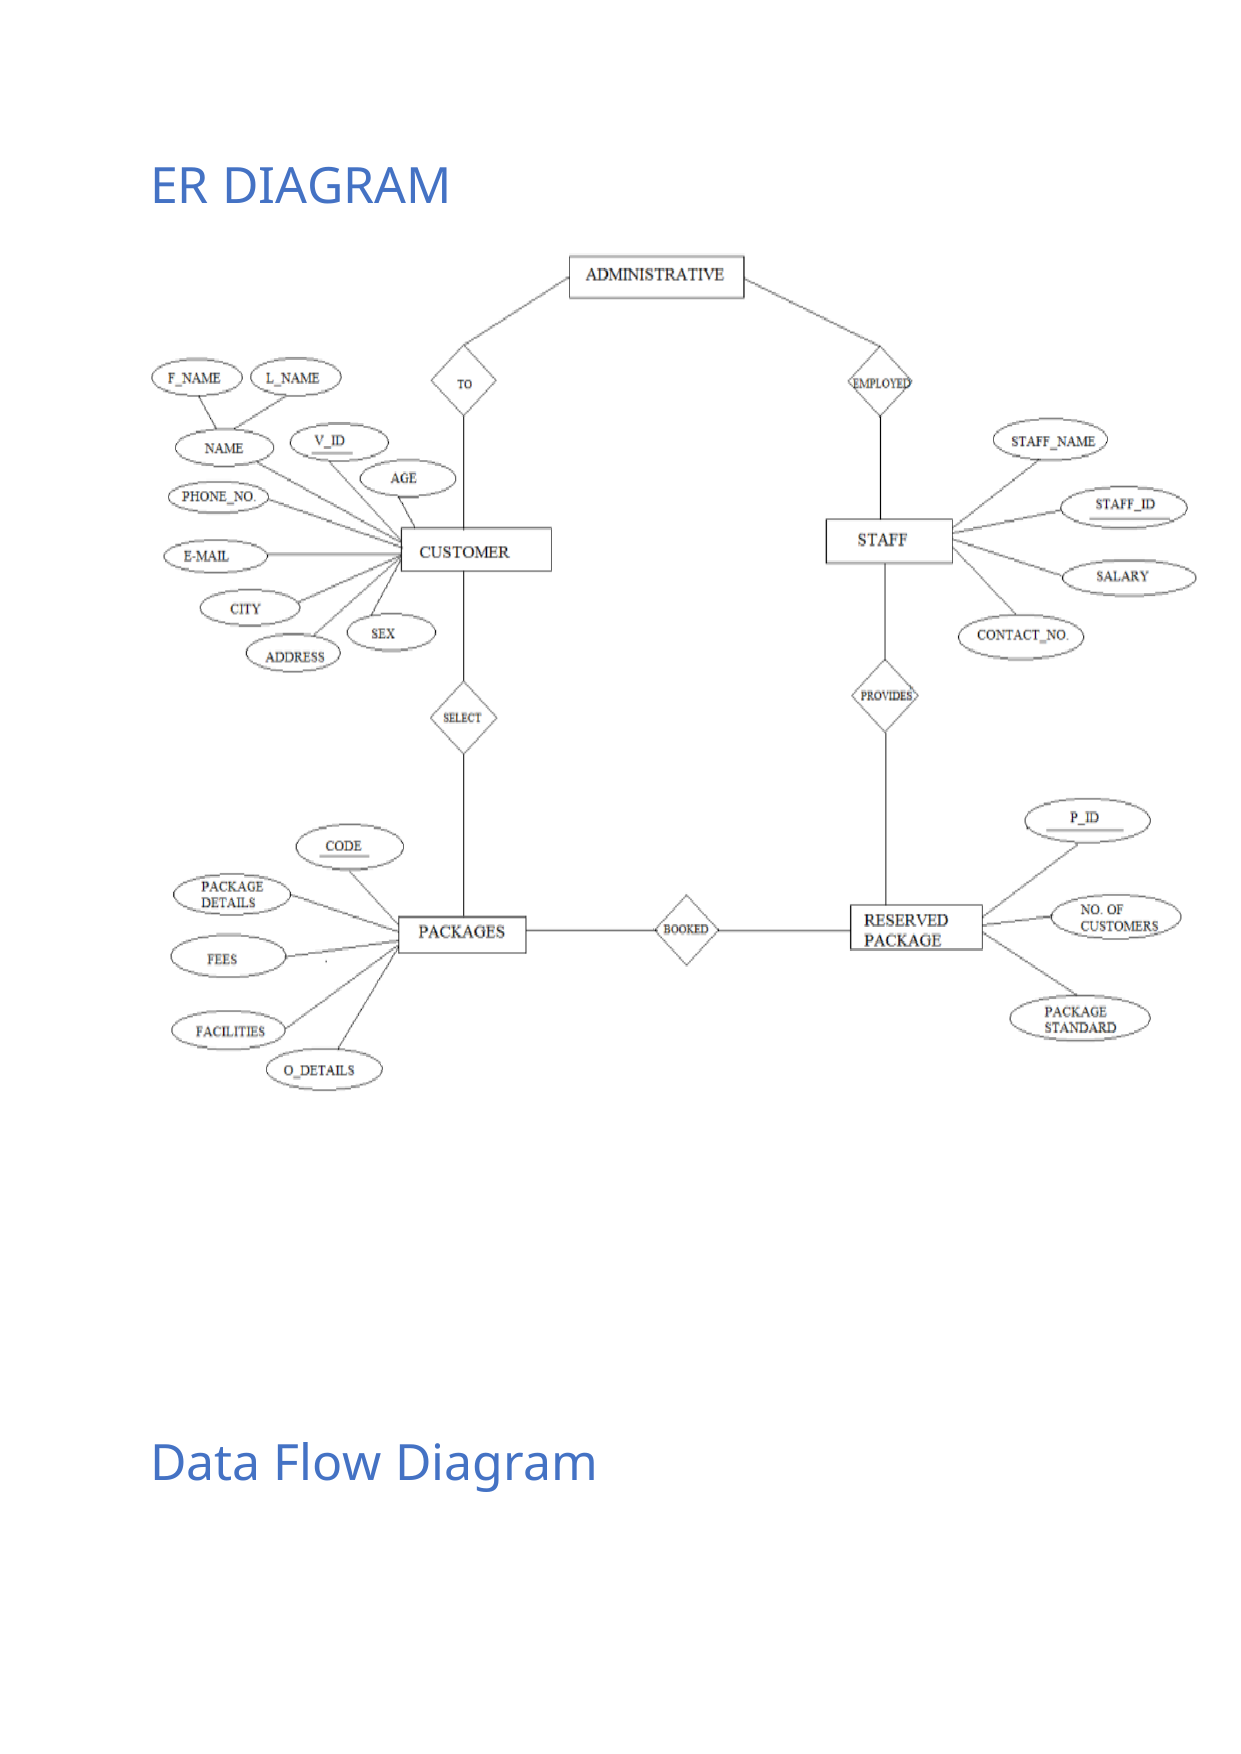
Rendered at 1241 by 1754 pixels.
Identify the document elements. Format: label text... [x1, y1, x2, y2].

subtitle ER DIAGRAM [150, 150, 1090, 218]
subtitle Data Flow Diagram [150, 1427, 1090, 1495]
picture [150, 222, 1200, 1096]
